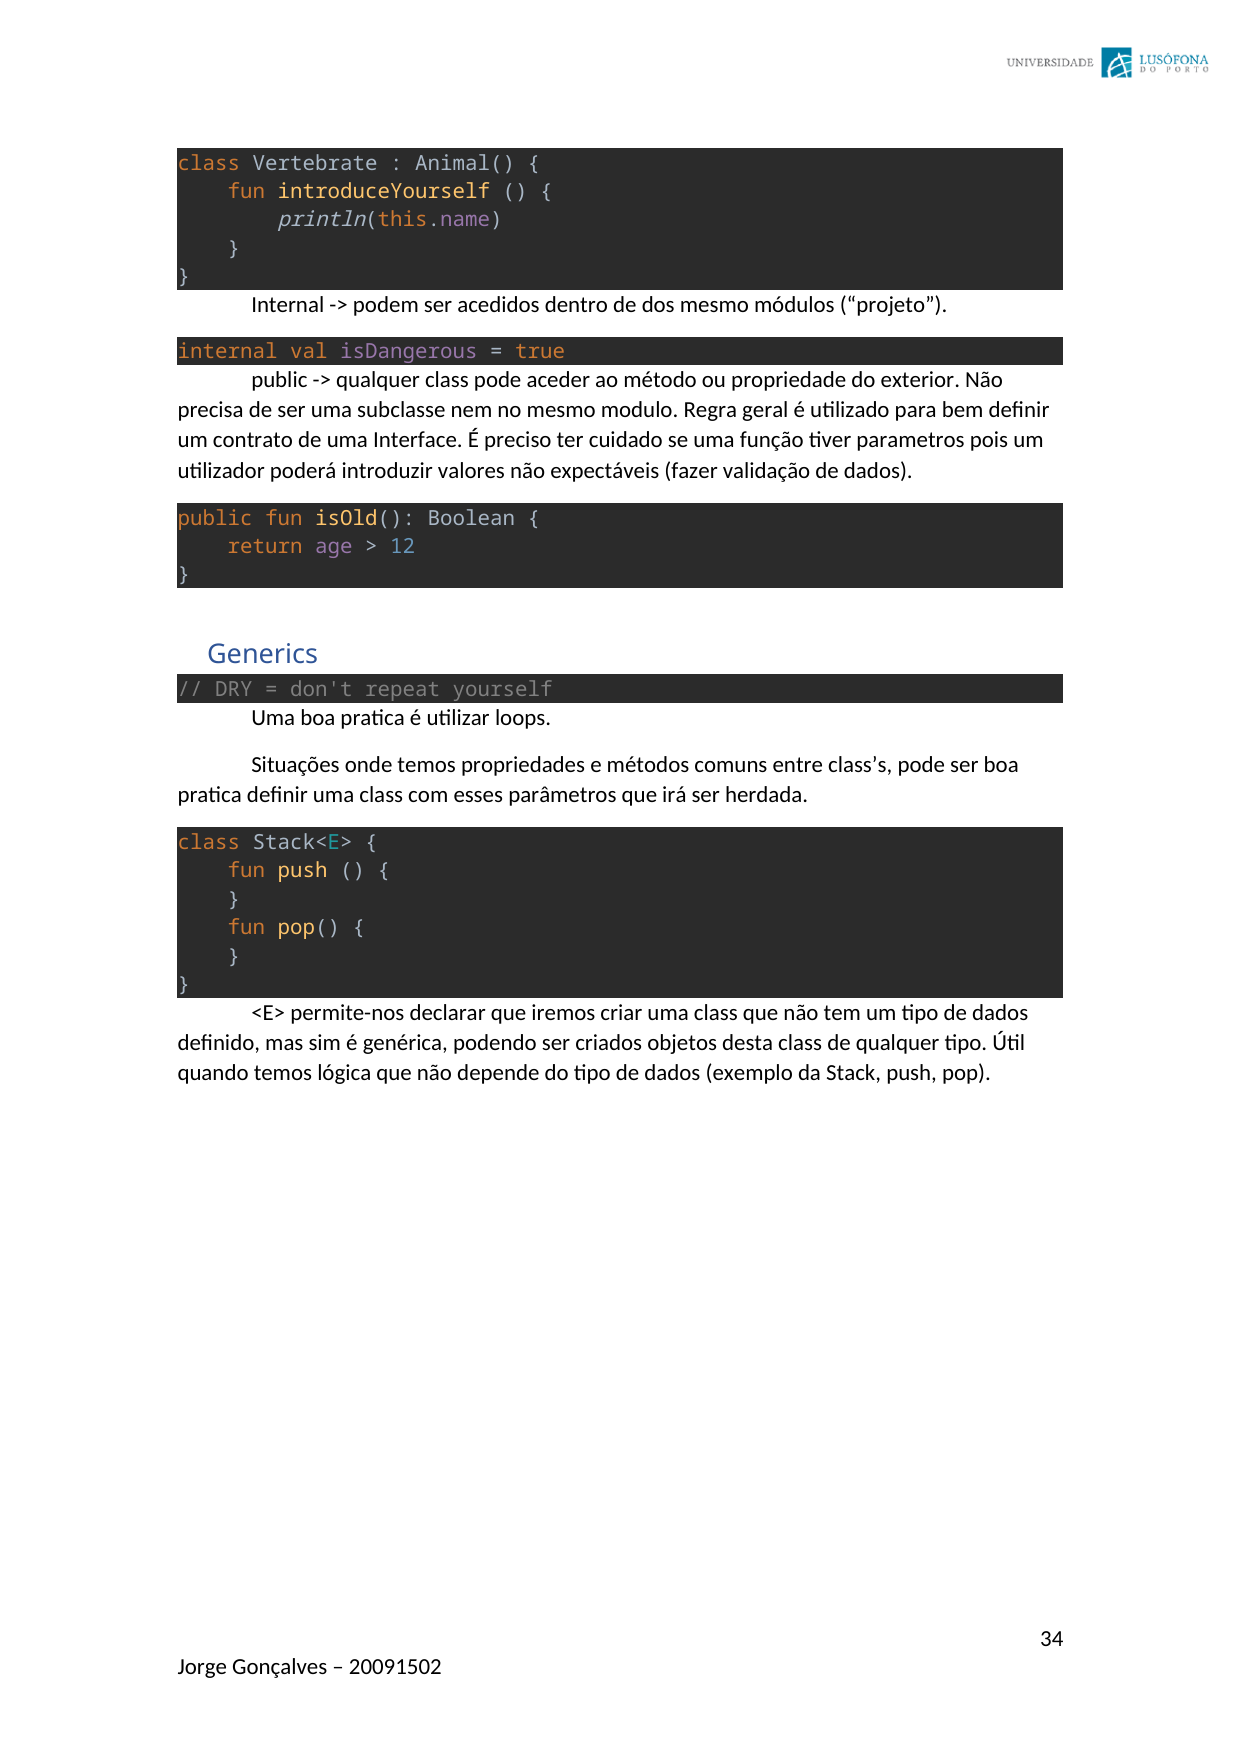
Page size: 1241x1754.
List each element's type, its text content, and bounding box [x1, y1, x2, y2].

text internal val isDangerous = true [177, 337, 1063, 365]
text public fun isOld(): Boolean { return age > 12 } [177, 503, 1063, 588]
text // DRY = don't repeat yourself [177, 674, 1063, 703]
text public -> qualquer class pode aceder ao método ou propriedade do exterior. Não precisa de ser uma subclasse nem no mesmo modulo. Regra geral é utilizado para bem definir um contrato de uma Interface. É preciso ter cuidado se uma função tiver parametros pois um utilizador poderá introduzir valores não expectáveis (fazer validação de dados). [177, 365, 1063, 484]
text Uma boa pratica é utilizar loops. [177, 703, 1063, 731]
text class Stack<E> { fun push () { } fun pop() { } } [177, 827, 1063, 998]
subtitle Generics [177, 635, 1063, 672]
picture [1006, 3, 1209, 122]
text <E> permite-nos declarar que iremos criar uma class que não tem um tipo de dados definido, mas sim é genérica, podendo ser criados objetos desta class de qualquer tipo. Útil quando temos lógica que não depende do tipo de dados (exemplo da Stack, push, pop). [177, 998, 1063, 1086]
text Situações onde temos propriedades e métodos comuns entre class’s, pode ser boa pratica definir uma class com esses parâmetros que irá ser herdada. [177, 750, 1063, 808]
text Internal -> podem ser acedidos dentro de dos mesmo módulos (“projeto”). [177, 290, 1063, 318]
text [177, 148, 1063, 290]
